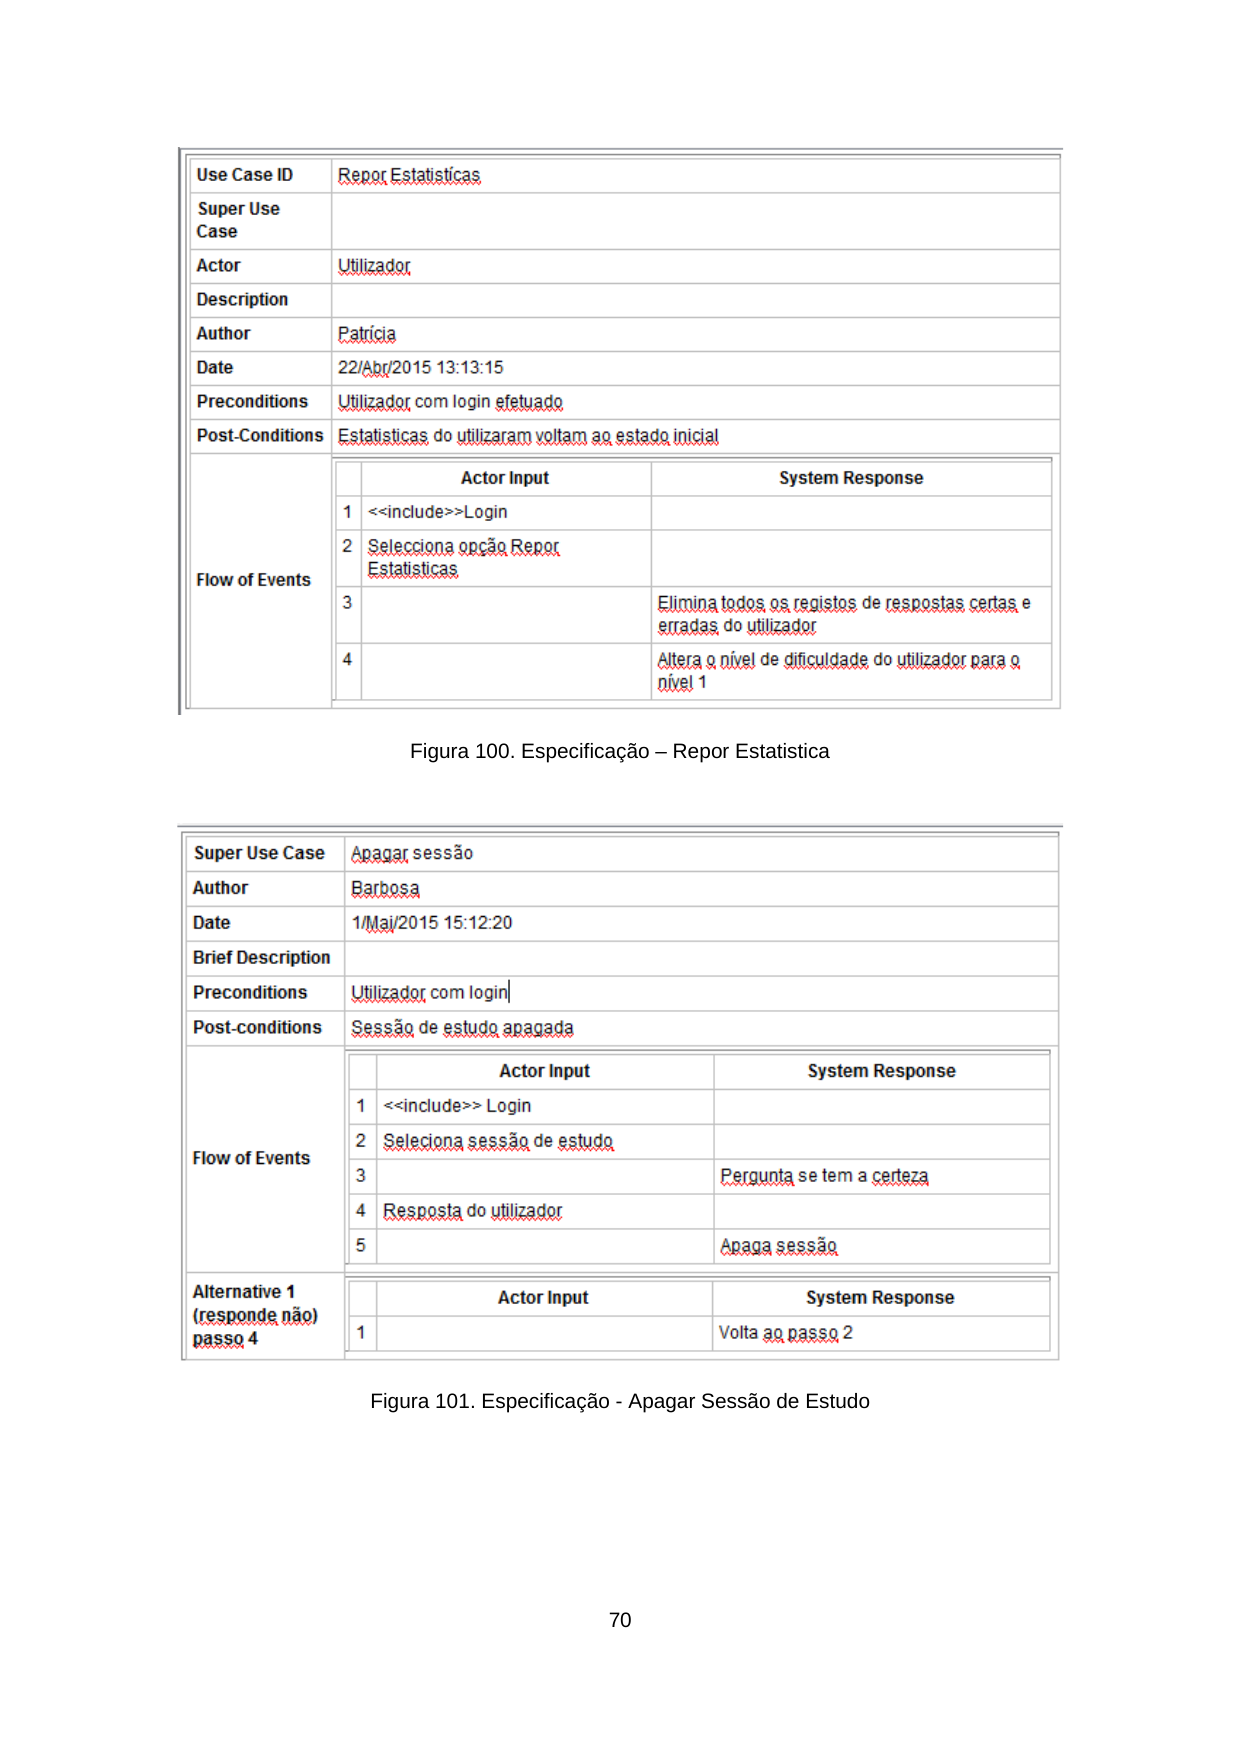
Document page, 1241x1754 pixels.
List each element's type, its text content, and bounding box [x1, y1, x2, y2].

picture [177, 147, 1064, 715]
picture [177, 823, 1064, 1365]
text Figura 101. Especificação - Apagar Sessão de Estudo [177, 1389, 1063, 1413]
text Figura 100. Especificação – Repor Estatistica [177, 739, 1063, 763]
